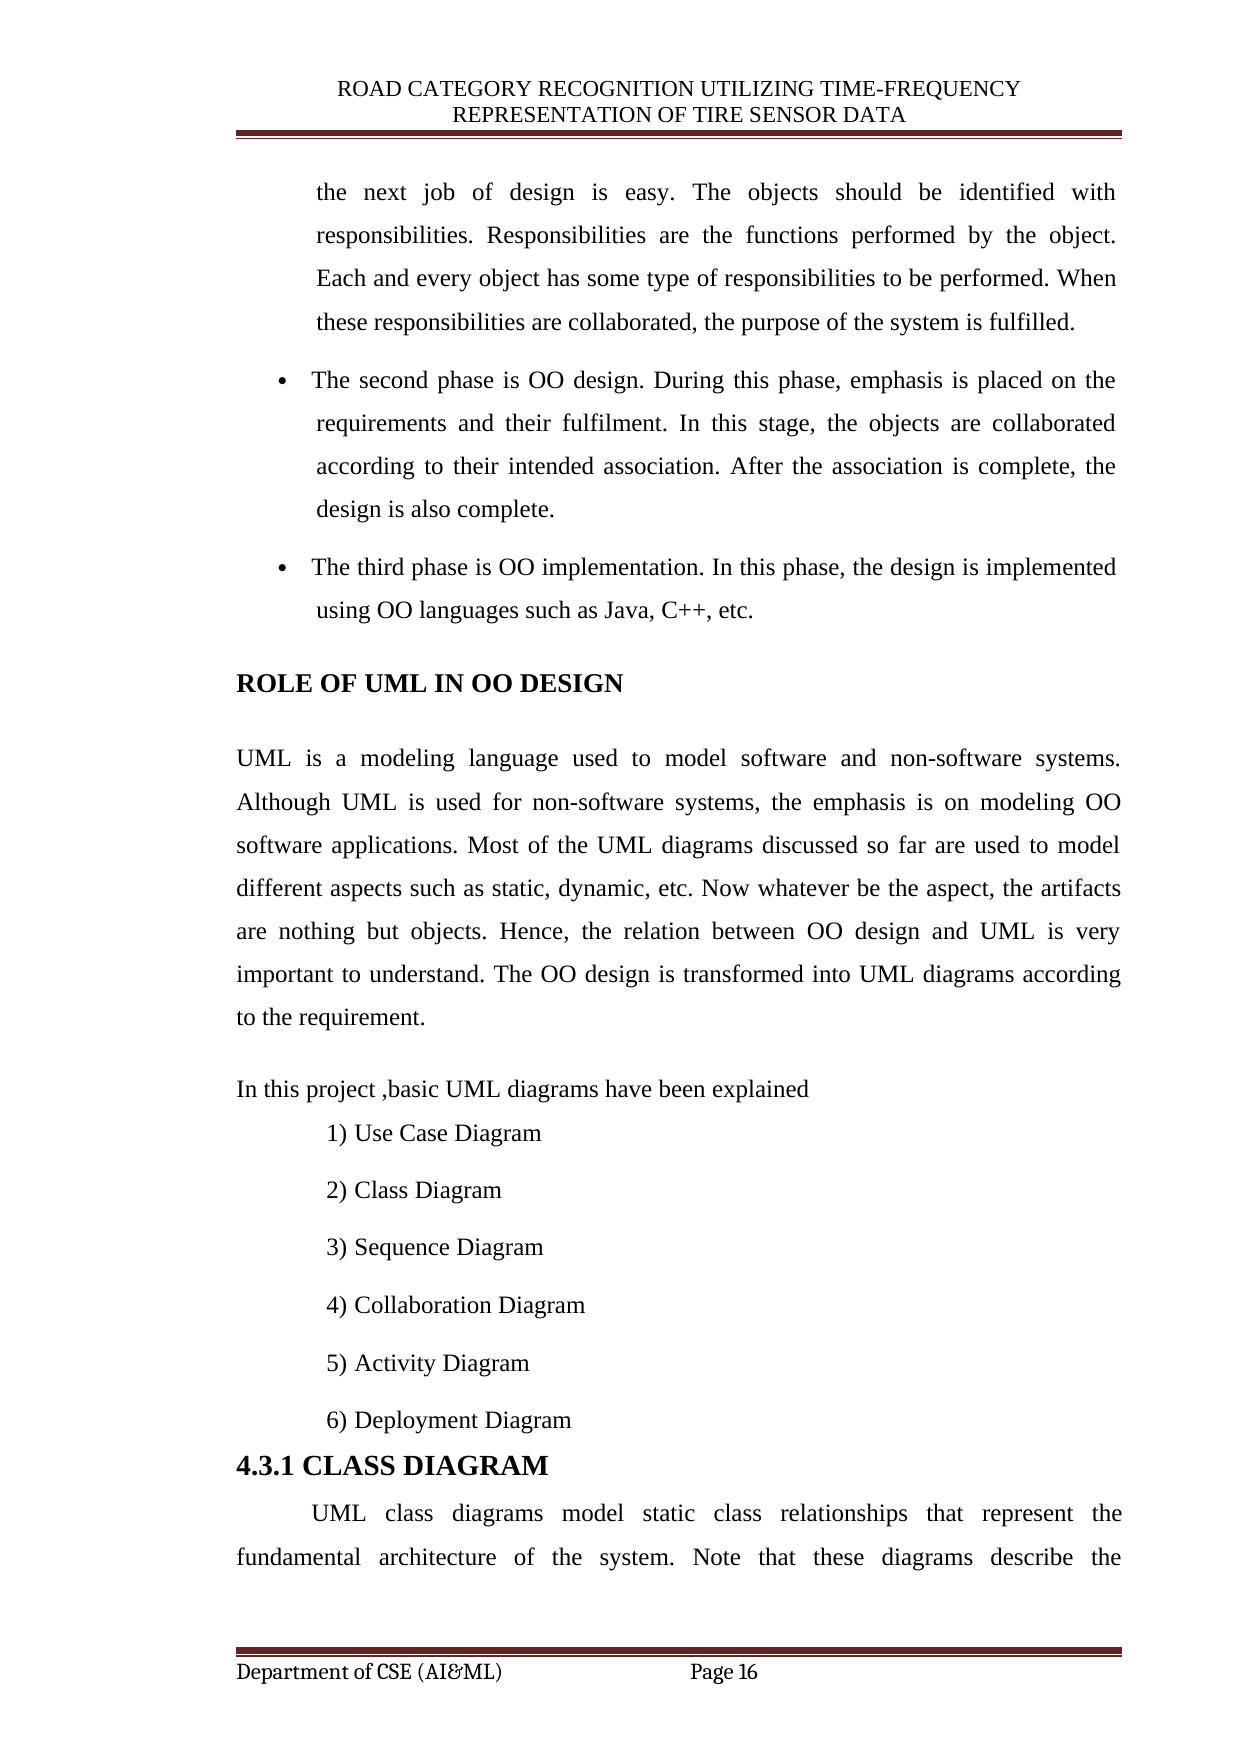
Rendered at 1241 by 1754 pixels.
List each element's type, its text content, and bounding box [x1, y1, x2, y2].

text ROLE OF UML IN OO DESIGN [236, 668, 1122, 699]
list Collaboration Diagram [326, 1290, 1122, 1318]
text In this project ,basic UML diagrams have been explained [236, 1074, 1122, 1103]
text UML is a modeling language used to model software and non-software systems. Although UML is used for non-software systems, the emphasis is on modeling OO software applications. Most of the UML diagrams discussed so far are used to model different aspects such as static, dynamic, etc. Now whatever be the aspect, the artifacts are nothing but objects. Hence, the relation between OO design and UML is very important to understand. The OO design is transformed into UML diagrams according to the requirement. [236, 743, 1122, 1031]
list Use Case Diagram [326, 1118, 1122, 1146]
list Deployment Diagram [326, 1405, 1122, 1434]
list The second phase is OO design. During this phase, emphasis is placed on the requirements and their fulfilment. In this stage, the objects are collaborated according to their intended association. After the association is complete, the design is also complete. [279, 365, 1117, 523]
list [279, 177, 1117, 335]
list Activity Diagram [326, 1348, 1122, 1376]
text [236, 1498, 1122, 1570]
text 4.3.1 CLASS DIAGRAM [236, 1448, 1122, 1482]
list The third phase is OO implementation. In this phase, the design is implemented using OO languages such as Java, C++, etc. [279, 552, 1117, 624]
list Class Diagram [326, 1175, 1122, 1204]
list Sequence Diagram [326, 1232, 1122, 1261]
